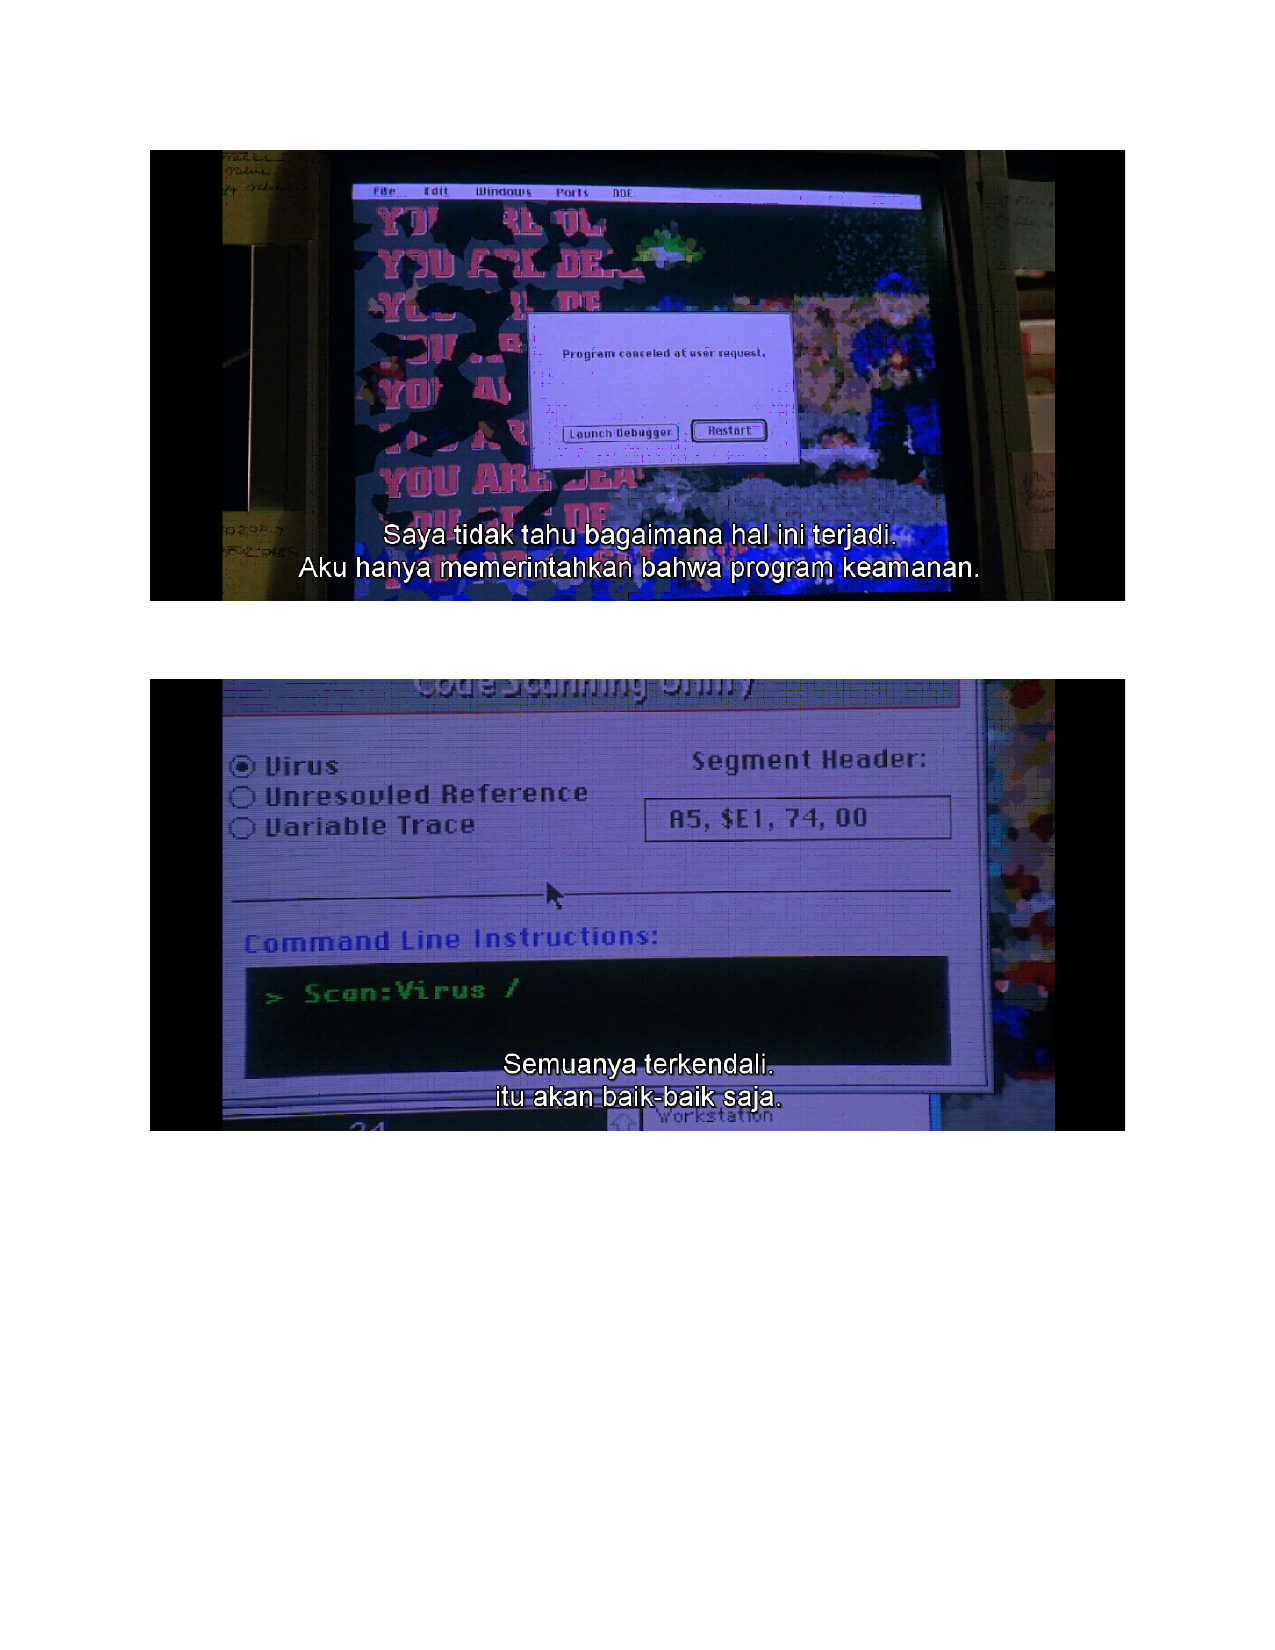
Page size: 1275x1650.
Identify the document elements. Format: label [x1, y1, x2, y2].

picture [150, 679, 1125, 1131]
picture [150, 150, 1125, 601]
